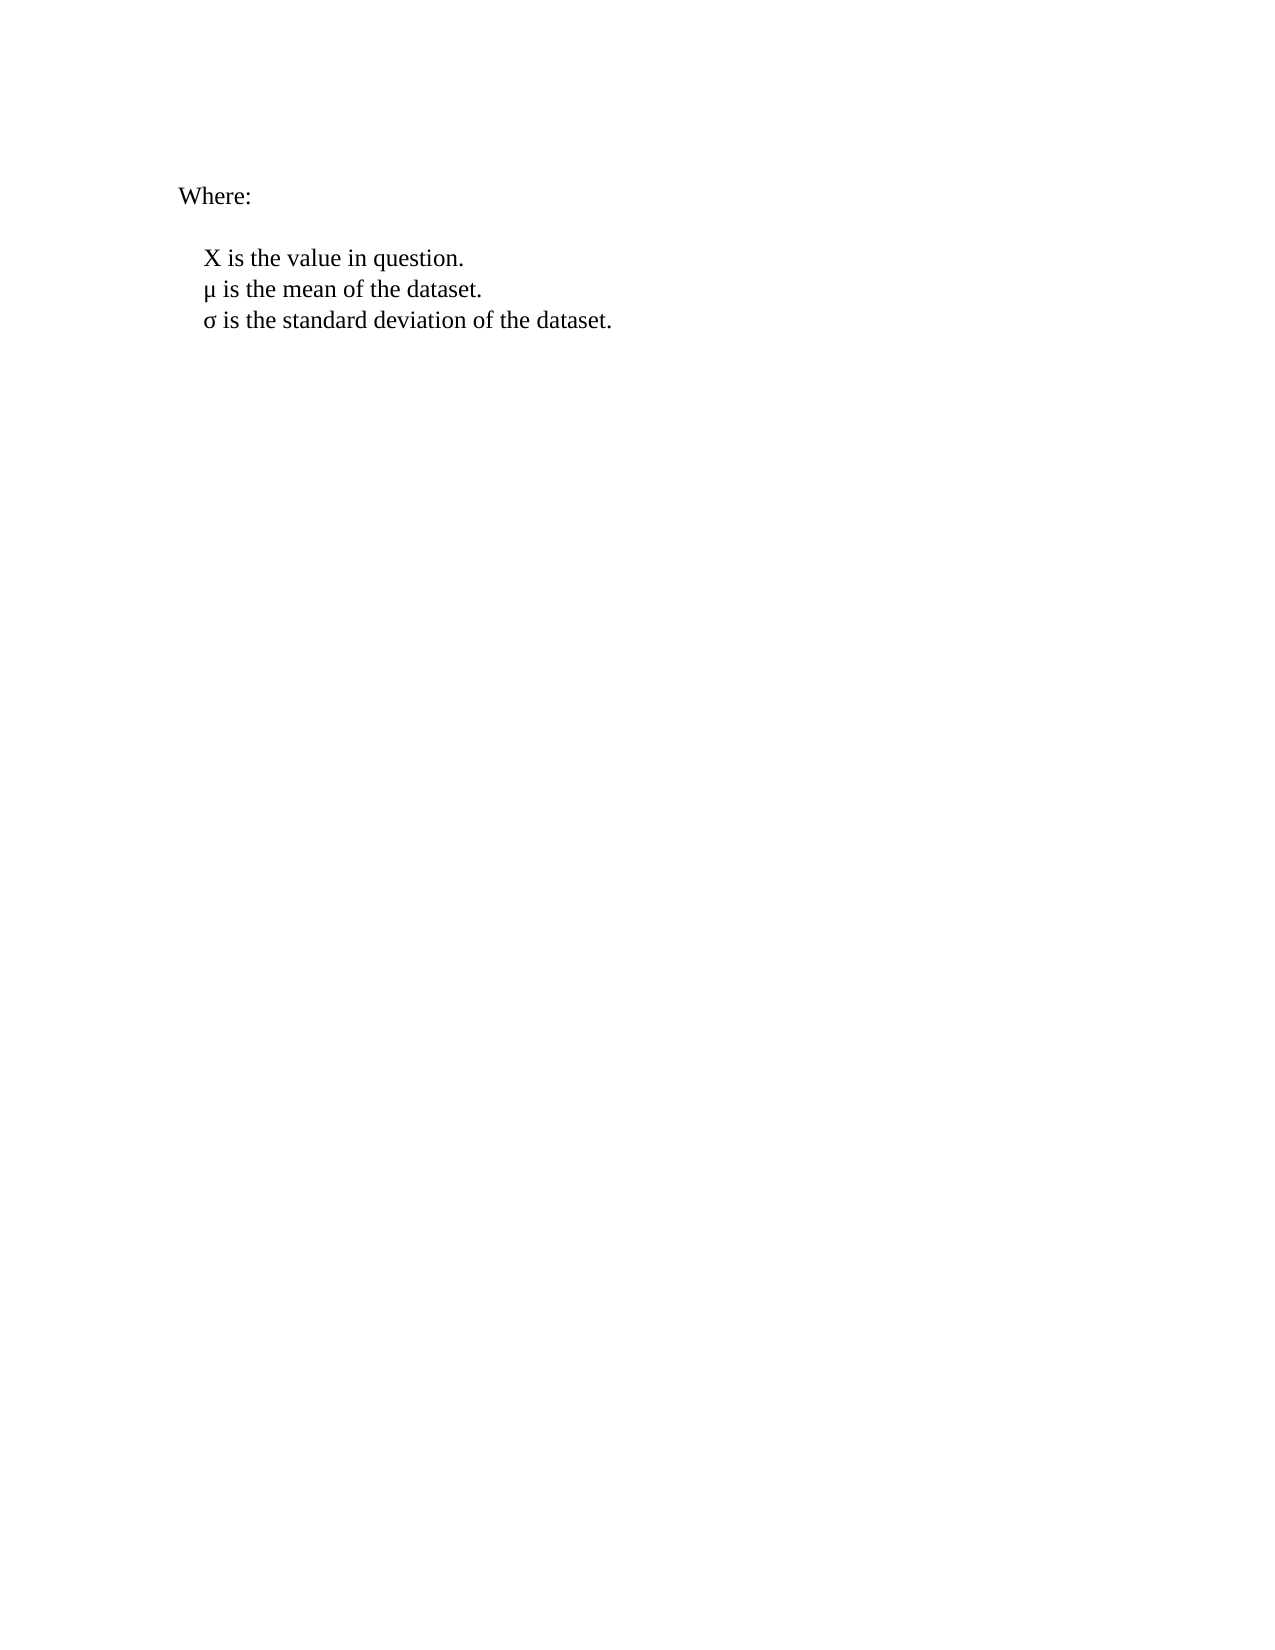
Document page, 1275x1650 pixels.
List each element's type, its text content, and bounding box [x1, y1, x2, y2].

list Where: [178, 181, 1191, 210]
list μ is the mean of the dataset. [178, 274, 1191, 303]
list X is the value in question. [178, 243, 1191, 272]
list σ is the standard deviation of the dataset. [178, 305, 1191, 334]
